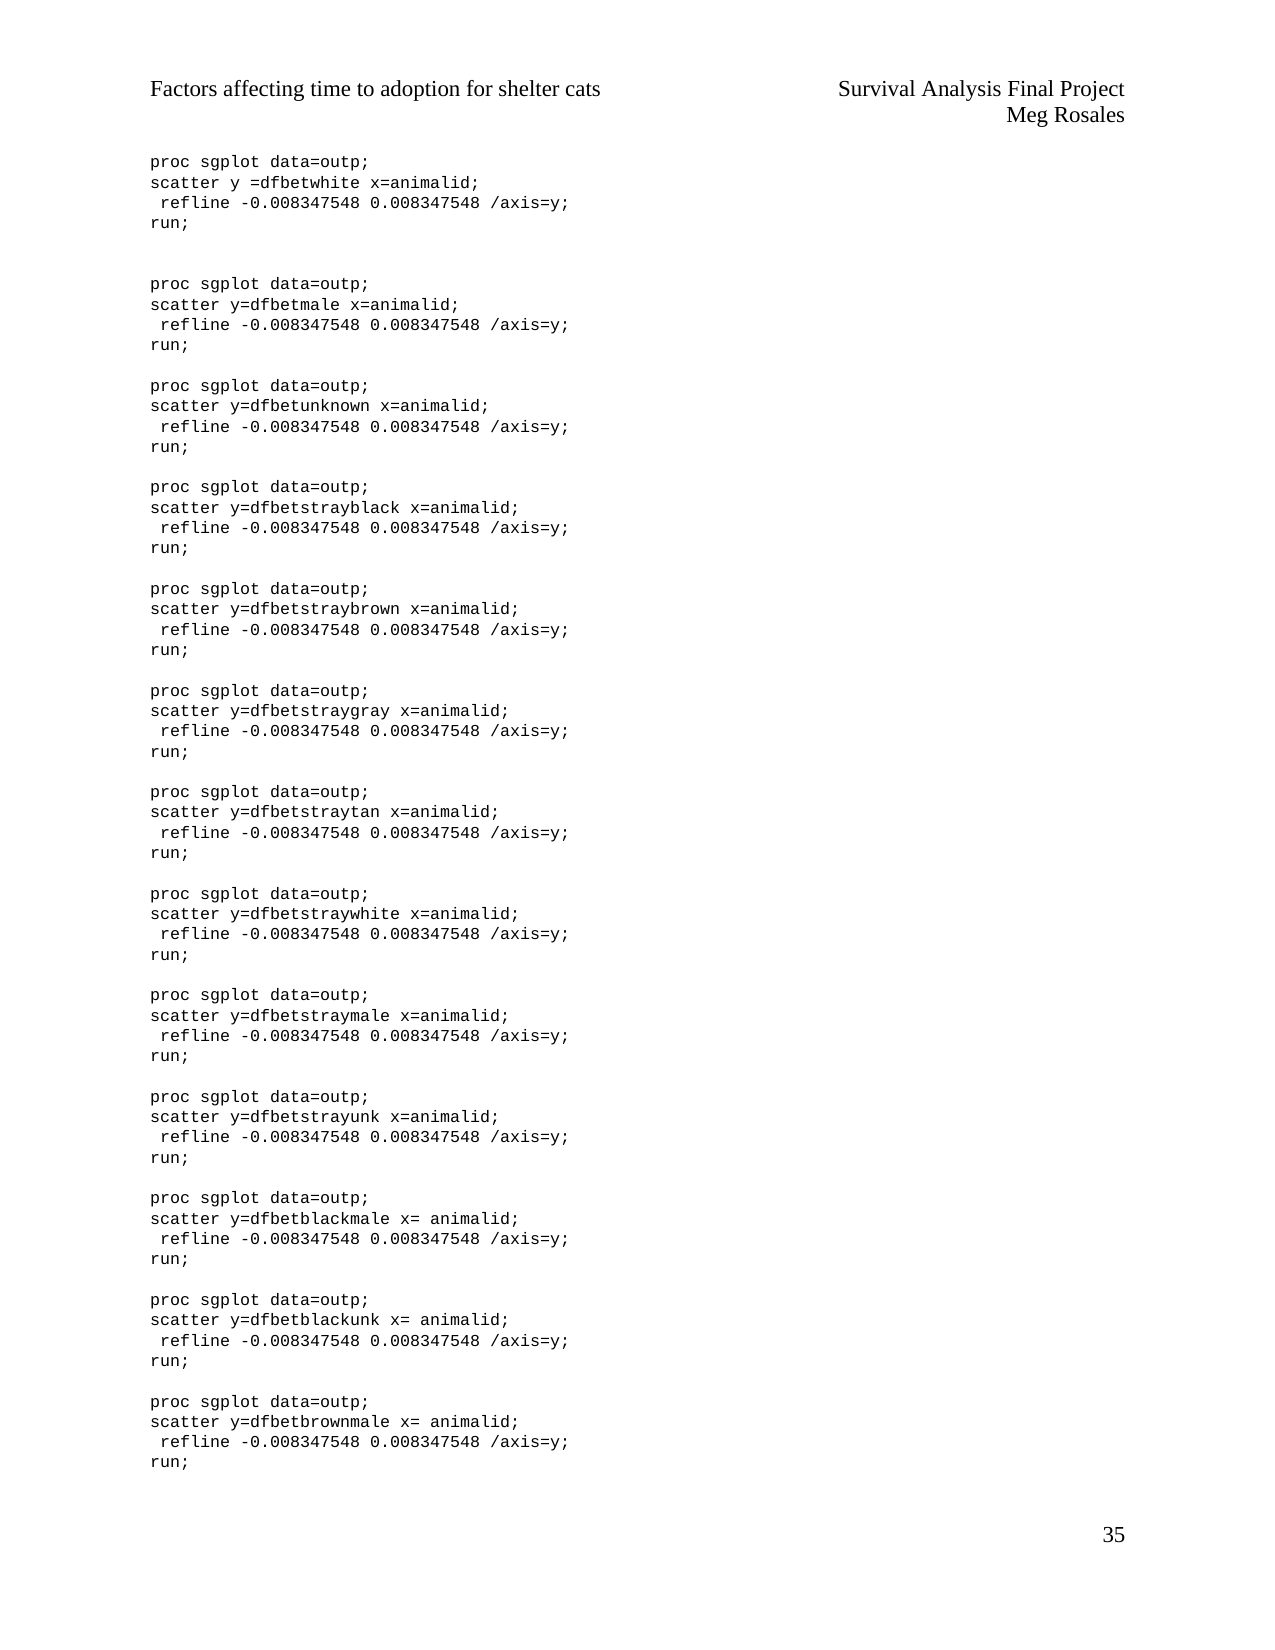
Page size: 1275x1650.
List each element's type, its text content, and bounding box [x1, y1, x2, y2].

text proc sgplot data=outp; [150, 1190, 1125, 1209]
text scatter y=dfbetstraybrown x=animalid; [150, 601, 1125, 620]
text run; [150, 1149, 1125, 1168]
text scatter y=dfbetbrownmale x= animalid; [150, 1413, 1125, 1432]
text scatter y =dfbetwhite x=animalid; [150, 174, 1125, 193]
text run; [150, 1251, 1125, 1270]
text refline -0.008347548 0.008347548 /axis=y; [150, 418, 1125, 437]
text run; [150, 1454, 1125, 1473]
text refline -0.008347548 0.008347548 /axis=y; [150, 1129, 1125, 1148]
text refline -0.008347548 0.008347548 /axis=y; [150, 1027, 1125, 1046]
text run; [150, 1352, 1125, 1371]
text scatter y=dfbetstrayblack x=animalid; [150, 499, 1125, 518]
text scatter y=dfbetstraytan x=animalid; [150, 804, 1125, 823]
text refline -0.008347548 0.008347548 /axis=y; [150, 1231, 1125, 1249]
text refline -0.008347548 0.008347548 /axis=y; [150, 723, 1125, 742]
text scatter y=dfbetmale x=animalid; [150, 296, 1125, 315]
text proc sgplot data=outp; [150, 682, 1125, 701]
text refline -0.008347548 0.008347548 /axis=y; [150, 926, 1125, 945]
text proc sgplot data=outp; [150, 987, 1125, 1006]
text run; [150, 642, 1125, 660]
text refline -0.008347548 0.008347548 /axis=y; [150, 824, 1125, 843]
text proc sgplot data=outp; [150, 276, 1125, 295]
text scatter y=dfbetstraywhite x=animalid; [150, 906, 1125, 924]
text proc sgplot data=outp; [150, 581, 1125, 599]
text run; [150, 337, 1125, 356]
text run; [150, 1048, 1125, 1067]
text scatter y=dfbetstraygray x=animalid; [150, 702, 1125, 721]
text proc sgplot data=outp; [150, 1088, 1125, 1107]
text proc sgplot data=outp; [150, 154, 1125, 173]
text proc sgplot data=outp; [150, 1393, 1125, 1412]
text scatter y=dfbetstraymale x=animalid; [150, 1007, 1125, 1026]
text run; [150, 215, 1125, 234]
text run; [150, 946, 1125, 965]
text proc sgplot data=outp; [150, 479, 1125, 498]
text refline -0.008347548 0.008347548 /axis=y; [150, 520, 1125, 538]
text proc sgplot data=outp; [150, 1292, 1125, 1310]
text scatter y=dfbetunknown x=animalid; [150, 398, 1125, 417]
text scatter y=dfbetblackmale x= animalid; [150, 1210, 1125, 1229]
text refline -0.008347548 0.008347548 /axis=y; [150, 317, 1125, 335]
text run; [150, 845, 1125, 863]
text proc sgplot data=outp; [150, 784, 1125, 803]
text run; [150, 438, 1125, 457]
text proc sgplot data=outp; [150, 377, 1125, 396]
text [150, 195, 1125, 213]
text scatter y=dfbetstrayunk x=animalid; [150, 1109, 1125, 1128]
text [150, 1434, 1125, 1453]
text proc sgplot data=outp; [150, 885, 1125, 904]
text run; [150, 743, 1125, 762]
text run; [150, 540, 1125, 559]
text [150, 1332, 1125, 1351]
text refline -0.008347548 0.008347548 /axis=y; [150, 621, 1125, 640]
text scatter y=dfbetblackunk x= animalid; [150, 1312, 1125, 1331]
